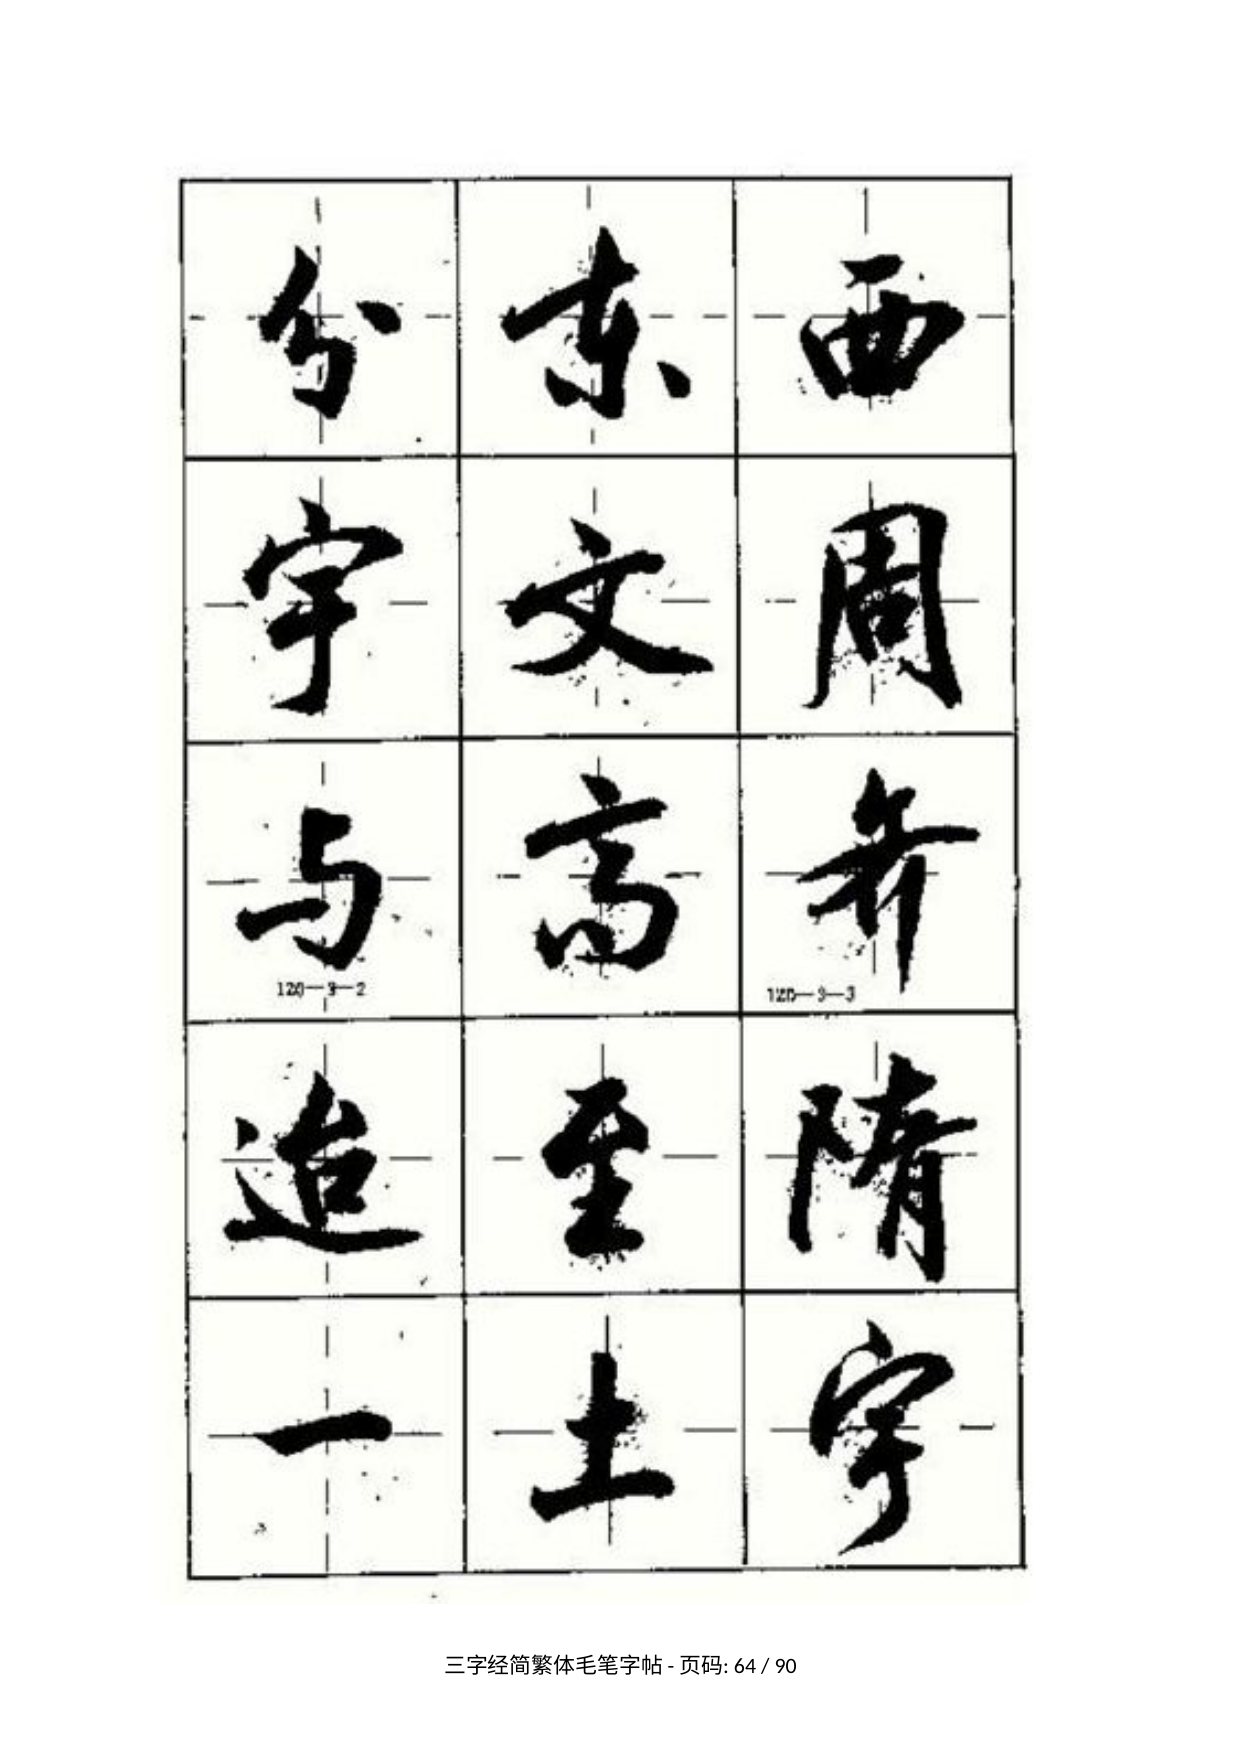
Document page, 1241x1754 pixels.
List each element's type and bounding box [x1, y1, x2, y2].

picture [150, 150, 1088, 1604]
